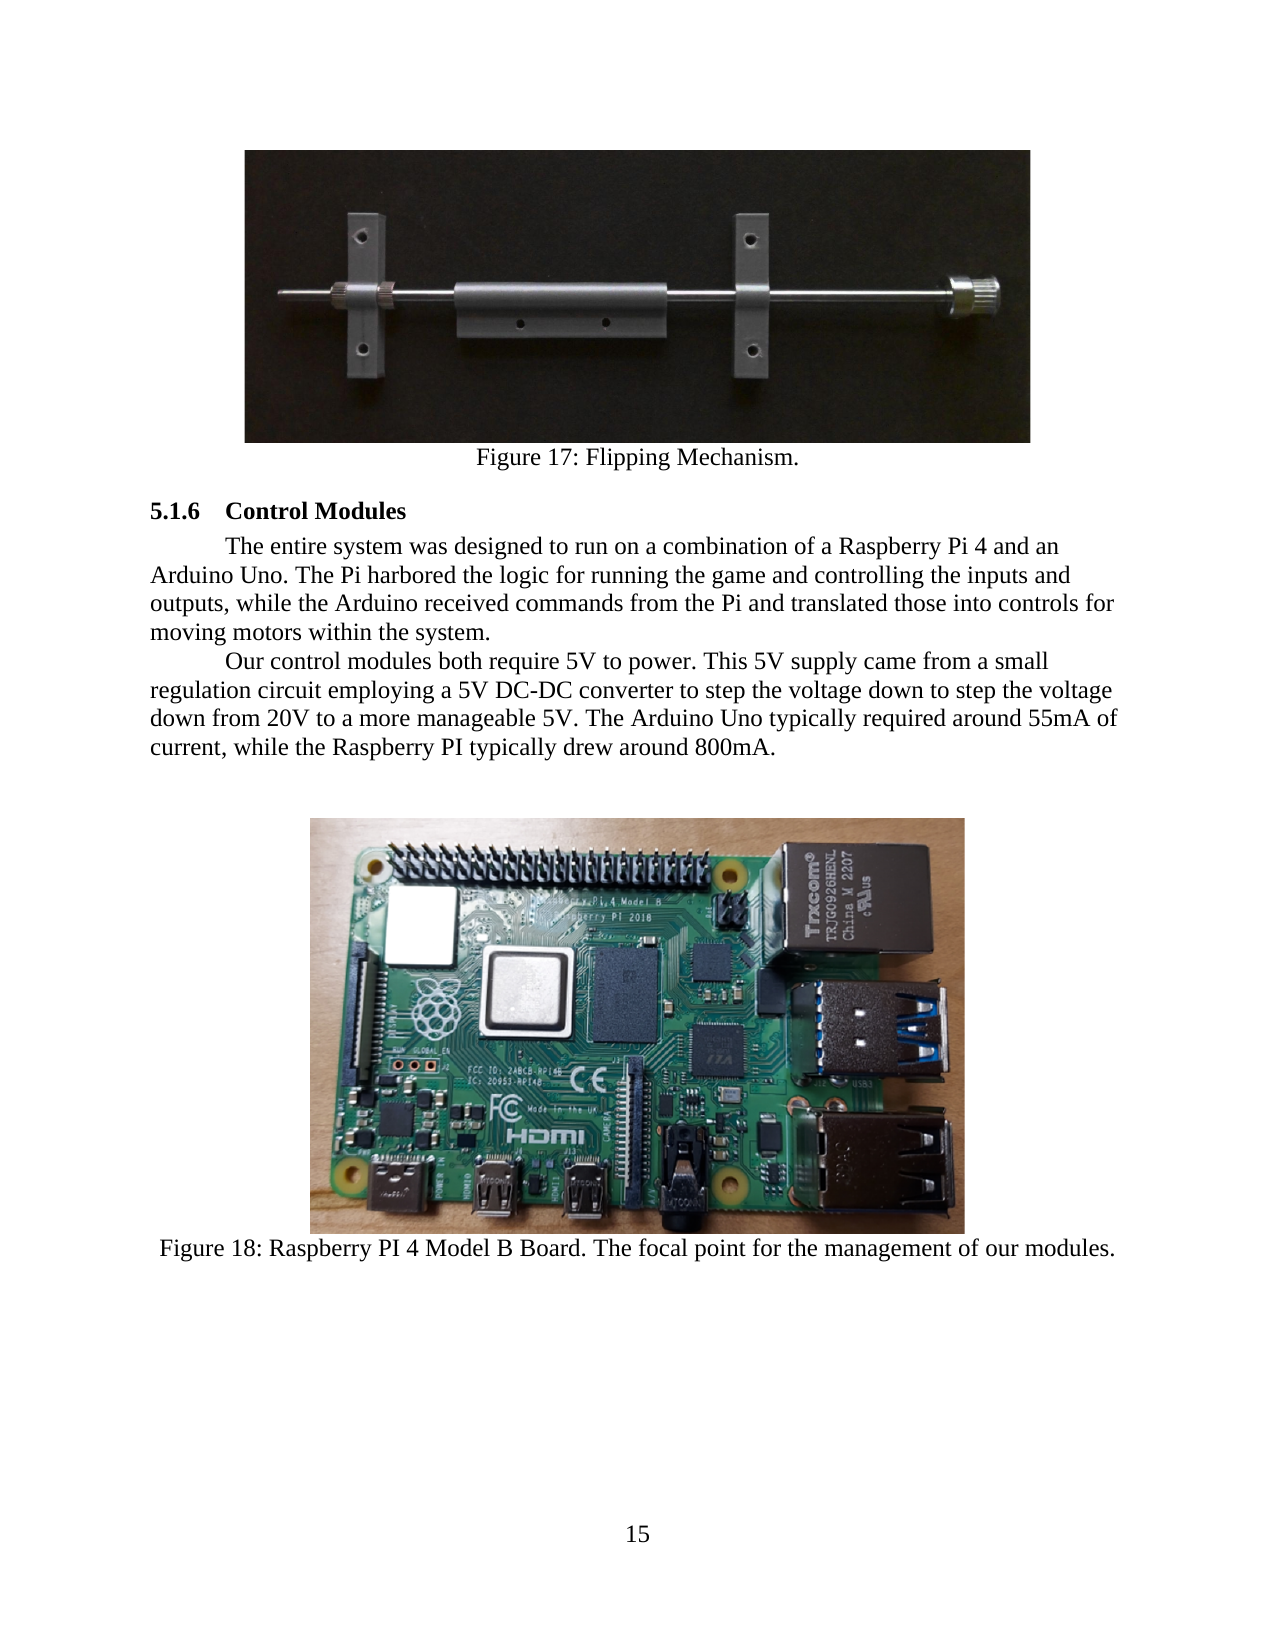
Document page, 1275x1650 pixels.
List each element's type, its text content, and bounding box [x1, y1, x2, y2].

text Our control modules both require 5V to power. This 5V supply came from a small regulation circuit employing a 5V DC-DC converter to step the voltage down to step the voltage down from 20V to a more manageable 5V. The Arduino Uno typically required around 55mA of current, while the Raspberry PI typically drew around 800mA. [150, 646, 1125, 761]
subtitle Control Modules [150, 496, 1125, 525]
text Figure 17: Flipping Mechanism. [150, 442, 1125, 471]
picture [310, 818, 965, 1234]
text Figure 18: Raspberry PI 4 Model B Board. The focal point for the management of our modules. [150, 1233, 1125, 1262]
picture [244, 150, 1031, 443]
text The entire system was designed to run on a combination of a Raspberry Pi 4 and an Arduino Uno. The Pi harbored the logic for running the game and controlling the inputs and outputs, while the Arduino received commands from the Pi and translated those into controls for moving motors within the system. [150, 531, 1125, 646]
